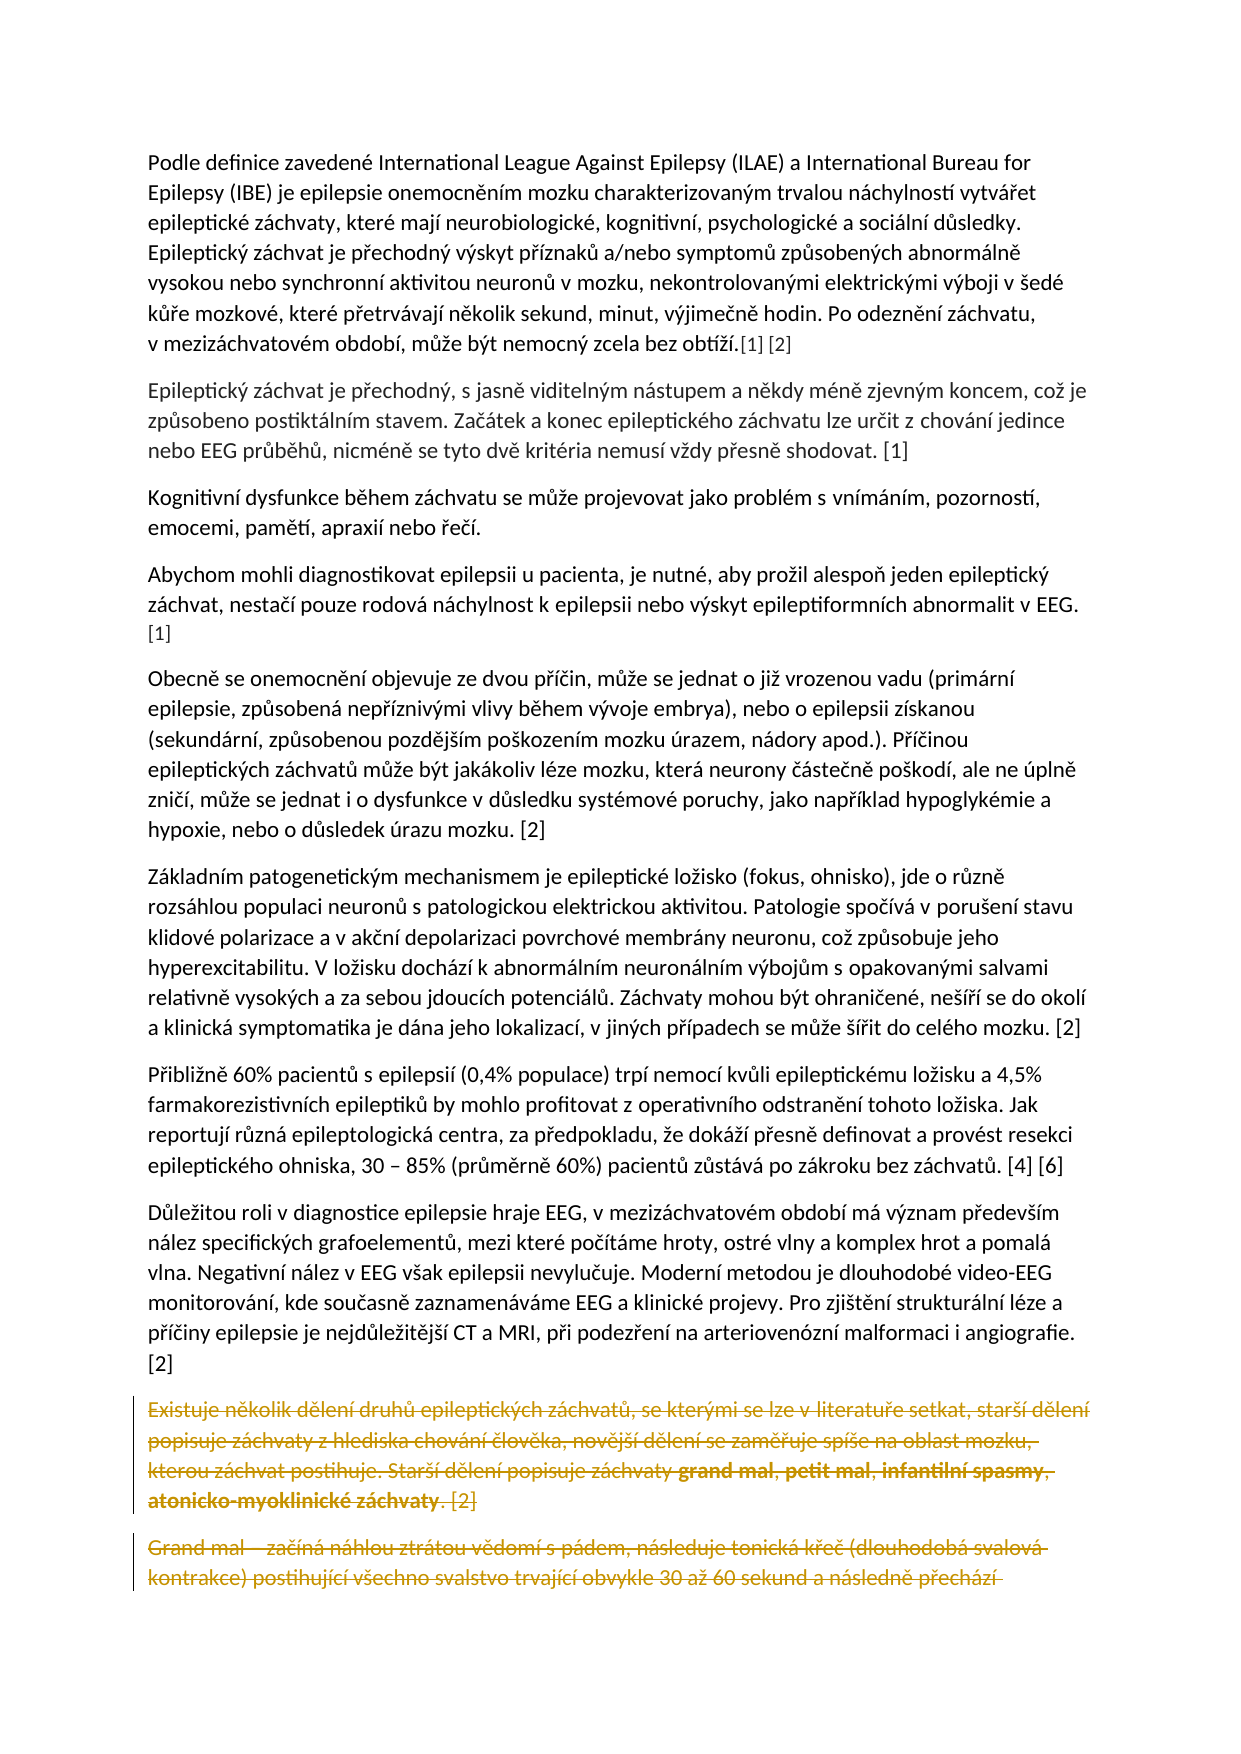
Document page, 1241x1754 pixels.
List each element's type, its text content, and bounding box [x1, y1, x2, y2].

text Kognitivní dysfunkce během záchvatu se může projevovat jako problém s vnímáním, pozorností, emocemi, pamětí, apraxií nebo řečí. [148, 483, 1093, 541]
text Obecně se onemocnění objevuje ze dvou příčin, může se jednat o již vrozenou vadu (primární epilepsie, způsobená nepříznivými vlivy během vývoje embrya), nebo o epilepsii získanou (sekundární, způsobenou pozdějším poškozením mozku úrazem, nádory apod.). Příčinou epileptických záchvatů může být jakákoliv léze mozku, která neurony částečně poškodí, ale ne úplně zničí, může se jednat i o dysfunkce v důsledku systémové poruchy, jako například hypoglykémie a hypoxie, nebo o důsledek úrazu mozku. [2] [148, 664, 1093, 843]
text Podle definice zavedené International League Against Epilepsy (ILAE) a International Bureau for Epilepsy (IBE) je epilepsie onemocněním mozku charakterizovaným trvalou náchylností vytvářet epileptické záchvaty, které mají neurobiologické, kognitivní, psychologické a sociální důsledky. Epileptický záchvat je přechodný výskyt příznaků a/nebo symptomů způsobených abnormálně vysokou nebo synchronní aktivitou neuronů v mozku, nekontrolovanými elektrickými výboji v šedé kůře mozkové, které přetrvávají několik sekund, minut, výjimečně hodin. Po odeznění záchvatu, v mezizáchvatovém období, může být nemocný zcela bez obtíží.[1] [2] [148, 148, 1093, 357]
text Důležitou roli v diagnostice epilepsie hraje EEG, v mezizáchvatovém období má význam především nález specifických grafoelementů, mezi které počítáme hroty, ostré vlny a komplex hrot a pomalá vlna. Negativní nález v EEG však epilepsii nevylučuje. Moderní metodou je dlouhodobé video-EEG monitorování, kde současně zaznamenáváme EEG a klinické projevy. Pro zjištění strukturální léze a příčiny epilepsie je nejdůležitější CT a MRI, při podezření na arteriovenózní malformaci i angiografie. [2] [148, 1198, 1093, 1377]
text Abychom mohli diagnostikovat epilepsii u pacienta, je nutné, aby prožil alespoň jeden epileptický záchvat, nestačí pouze rodová náchylnost k epilepsii nebo výskyt epileptiformních abnormalit v EEG. [1] [148, 560, 1093, 646]
text Přibližně 60% pacientů s epilepsií (0,4% populace) trpí nemocí kvůli epileptickému ložisku a 4,5% farmakorezistivních epileptiků by mohlo profitovat z operativního odstranění tohoto ložiska. Jak reportují různá epileptologická centra, za předpokladu, že dokáží přesně definovat a provést resekci epileptického ohniska, 30 – 85% (průměrně 60%) pacientů zůstává po zákroku bez záchvatů. [4] [6] [148, 1060, 1093, 1179]
text Epileptický záchvat je přechodný, s jasně viditelným nástupem a někdy méně zjevným koncem, což je způsobeno postiktálním stavem. Začátek a konec epileptického záchvatu lze určit z chování jedince nebo EEG průběhů, nicméně se tyto dvě kritéria nemusí vždy přesně shodovat. [1] [148, 376, 1093, 464]
text Základním patogenetickým mechanismem je epileptické ložisko (fokus, ohnisko), jde o různě rozsáhlou populaci neuronů s patologickou elektrickou aktivitou. Patologie spočívá v porušení stavu klidové polarizace a v akční depolarizaci povrchové membrány neuronu, což způsobuje jeho hyperexcitabilitu. V ložisku dochází k abnormálním neuronálním výbojům s opakovanými salvami relativně vysokých a za sebou jdoucích potenciálů. Záchvaty mohou být ohraničené, nešíří se do okolí a klinická symptomatika je dána jeho lokalizací, v jiných případech se může šířit do celého mozku. [2] [148, 862, 1093, 1041]
